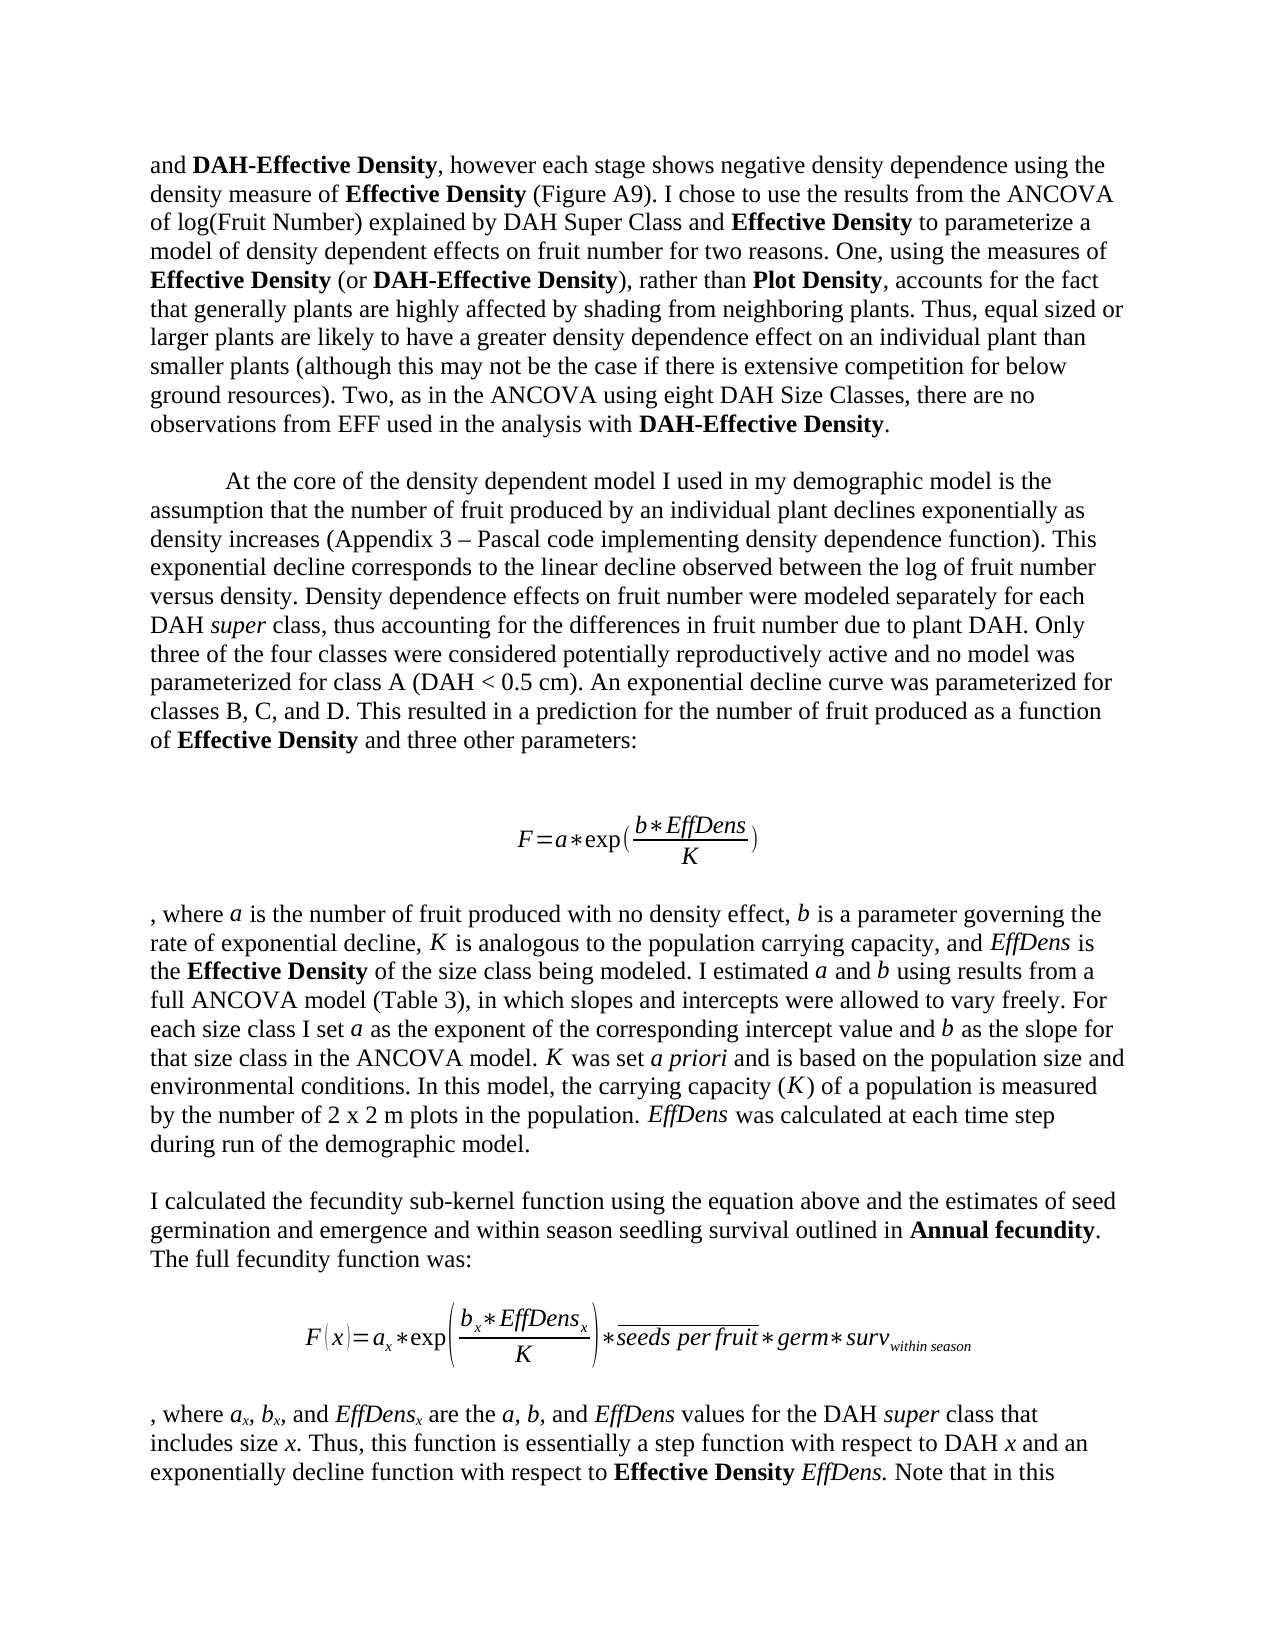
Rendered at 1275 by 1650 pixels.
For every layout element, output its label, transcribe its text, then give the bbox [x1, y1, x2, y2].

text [150, 150, 1125, 437]
text , where is the number of fruit produced with no density effect, is a parameter governing the rate of exponential decline, is analogous to the population carrying capacity, and is the Effective Density of the size class being modeled. I estimated and using results from a full ANCOVA model (Table 3), in which slopes and intercepts were allowed to vary freely. For each size class I set as the exponent of the corresponding intercept value and as the slope for that size class in the ANCOVA model. was set a priori and is based on the population size and environmental conditions. In this model, the carrying capacity () of a population is measured by the number of 2 x 2 m plots in the population. was calculated at each time step during run of the demographic model. [150, 899, 1125, 1158]
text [150, 1399, 1125, 1486]
text I calculated the fecundity sub-kernel function using the equation above and the estimates of seed germination and emergence and within season seedling survival outlined in Annual fecundity. [150, 1186, 1125, 1244]
text The full fecundity function was: [150, 1244, 1125, 1273]
text At the core of the density dependent model I used in my demographic model is the assumption that the number of fruit produced by an individual plant declines exponentially as density increases (Appendix 3 – Pascal code implementing density dependence function). This exponential decline corresponds to the linear decline observed between the log of fruit number versus density. Density dependence effects on fruit number were modeled separately for each DAH super class, thus accounting for the differences in fruit number due to plant DAH. Only three of the four classes were considered potentially reproductively active and no model was parameterized for class A (DAH < 0.5 cm). An exponential decline curve was parameterized for classes B, C, and D. This resulted in a prediction for the number of fruit produced as a function of Effective Density and three other parameters: [150, 466, 1125, 754]
